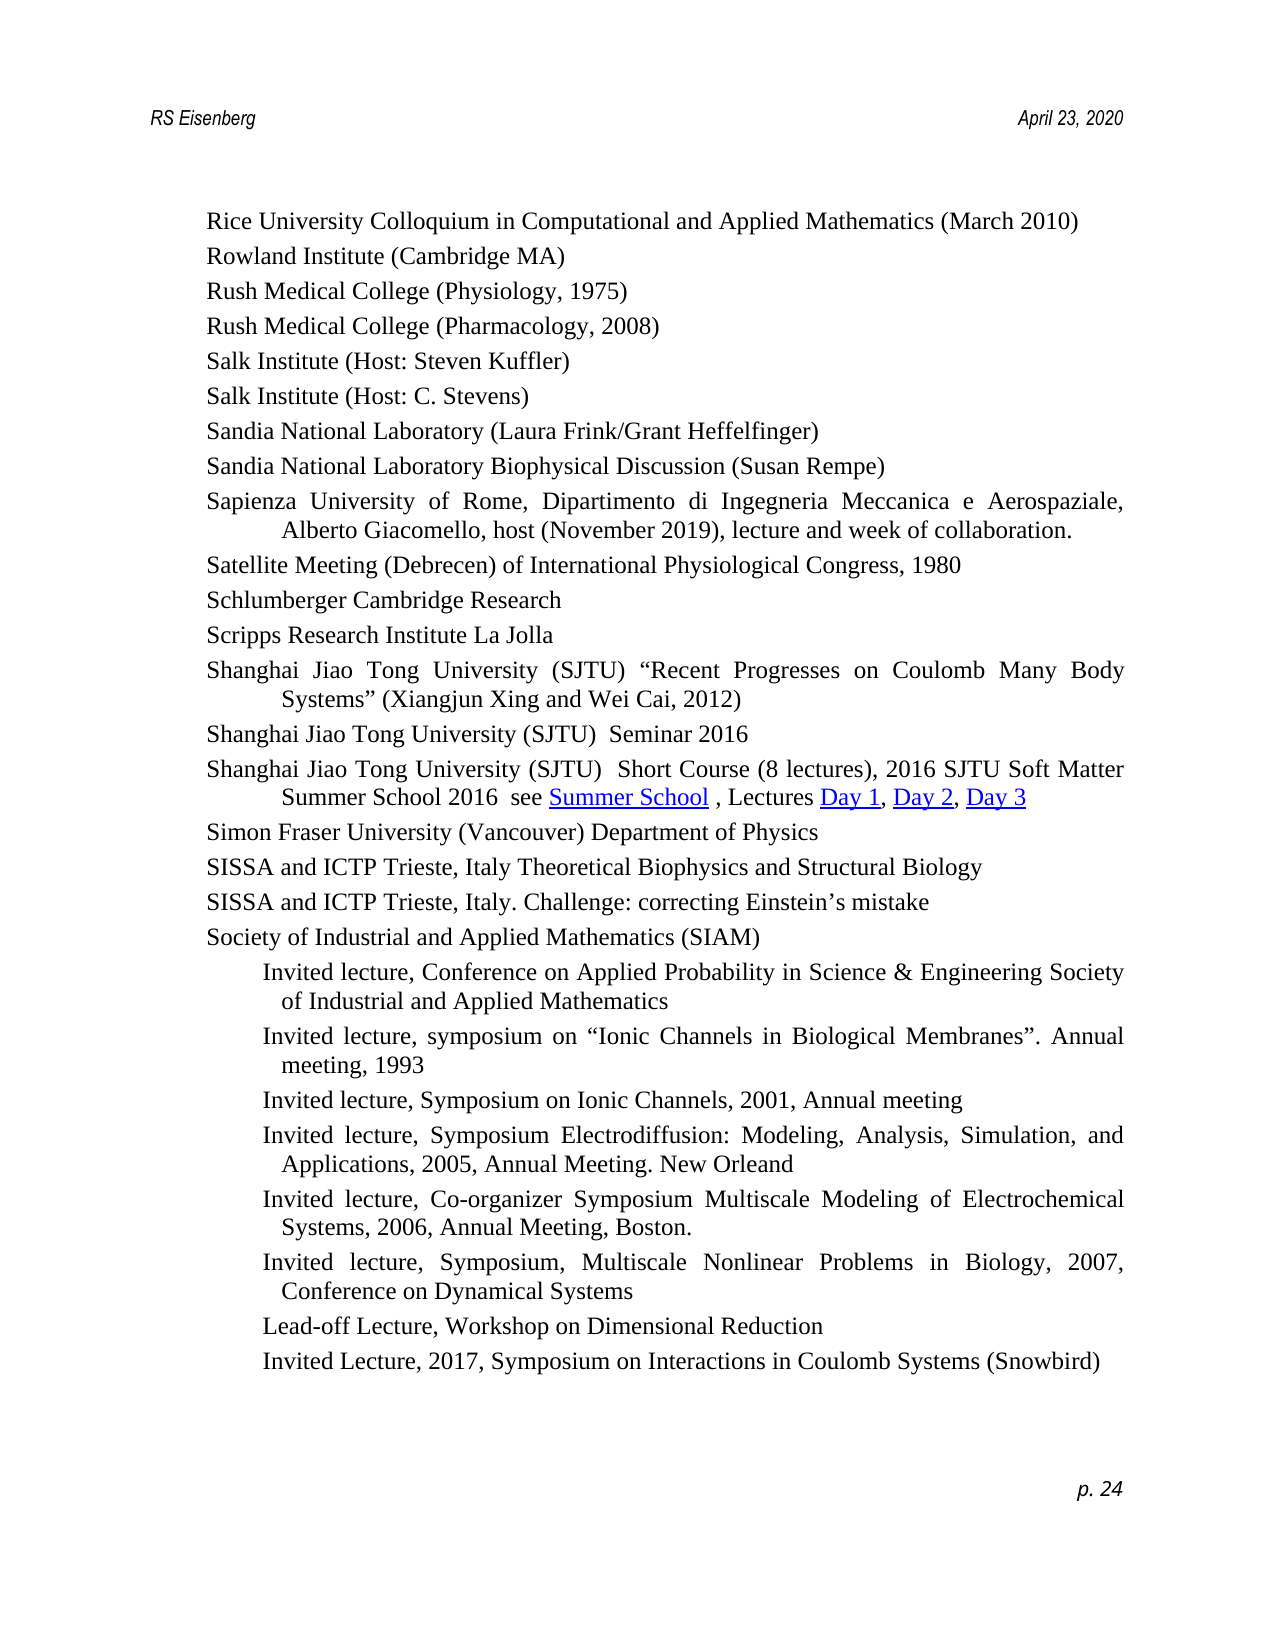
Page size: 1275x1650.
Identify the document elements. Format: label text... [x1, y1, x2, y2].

text Simon Fraser University (Vancouver) Department of Physics [206, 817, 1125, 846]
text Rush Medical College (Physiology, 1975) [206, 276, 1125, 305]
text Invited lecture, Symposium on Ionic Channels, 2001, Annual meeting [206, 1085, 1125, 1114]
text Invited lecture, Symposium Electrodiffusion: Modeling, Analysis, Simulation, and Applications, 2005, Annual Meeting. New Orleand [206, 1120, 1125, 1177]
text Schlumberger Cambridge Research [206, 585, 1125, 614]
text Invited lecture, Conference on Applied Probability in Science & Engineering Society of Industrial and Applied Mathematics [206, 957, 1125, 1015]
text Shanghai Jiao Tong University (SJTU) “Recent Progresses on Coulomb Many Body Systems” (Xiangjun Xing and Wei Cai, 2012) [206, 655, 1125, 712]
text Society of Industrial and Applied Mathematics (SIAM) [206, 922, 1125, 951]
text Scripps Research Institute La Jolla [206, 620, 1125, 649]
text Shanghai Jiao Tong University (SJTU) Seminar 2016 [206, 719, 1125, 747]
text Invited Lecture, 2017, Symposium on Interactions in Coulomb Systems (Snowbird) [206, 1346, 1125, 1375]
text Sapienza University of Rome, Dipartimento di Ingegneria Meccanica e Aerospaziale, Alberto Giacomello, host (November 2019), lecture and week of collaboration. [206, 486, 1125, 544]
text SISSA and ICTP Trieste, Italy Theoretical Biophysics and Structural Biology [206, 852, 1125, 881]
text Invited lecture, Co-organizer Symposium Multiscale Modeling of Electrochemical Systems, 2006, Annual Meeting, Boston. [206, 1184, 1125, 1241]
text Rush Medical College (Pharmacology, 2008) [206, 311, 1125, 340]
text Invited lecture, symposium on “Ionic Channels in Biological Membranes”. Annual meeting, 1993 [206, 1021, 1125, 1079]
text Lead-off Lecture, Workshop on Dimensional Reduction [206, 1311, 1125, 1340]
text SISSA and ICTP Trieste, Italy. Challenge: correcting Einstein’s mistake [206, 887, 1125, 916]
text Rice University Colloquium in Computational and Applied Mathematics (March 2010) [206, 206, 1125, 235]
text Shanghai Jiao Tong University (SJTU) Short Course (8 lectures), 2016 SJTU Soft Matter Summer School 2016 see Summer School , Lectures Day 1, Day 2, Day 3 [206, 754, 1125, 811]
text Salk Institute (Host: Steven Kuffler) [206, 346, 1125, 375]
text Satellite Meeting (Debrecen) of International Physiological Congress, 1980 [206, 550, 1125, 579]
text Sandia National Laboratory Biophysical Discussion (Susan Rempe) [206, 451, 1125, 480]
text Sandia National Laboratory (Laura Frink/Grant Heffelfinger) [206, 416, 1125, 445]
text Invited lecture, Symposium, Multiscale Nonlinear Problems in Biology, 2007, Conference on Dynamical Systems [206, 1247, 1125, 1305]
text Salk Institute (Host: C. Stevens) [206, 381, 1125, 410]
text Rowland Institute (Cambridge MA) [206, 241, 1125, 270]
